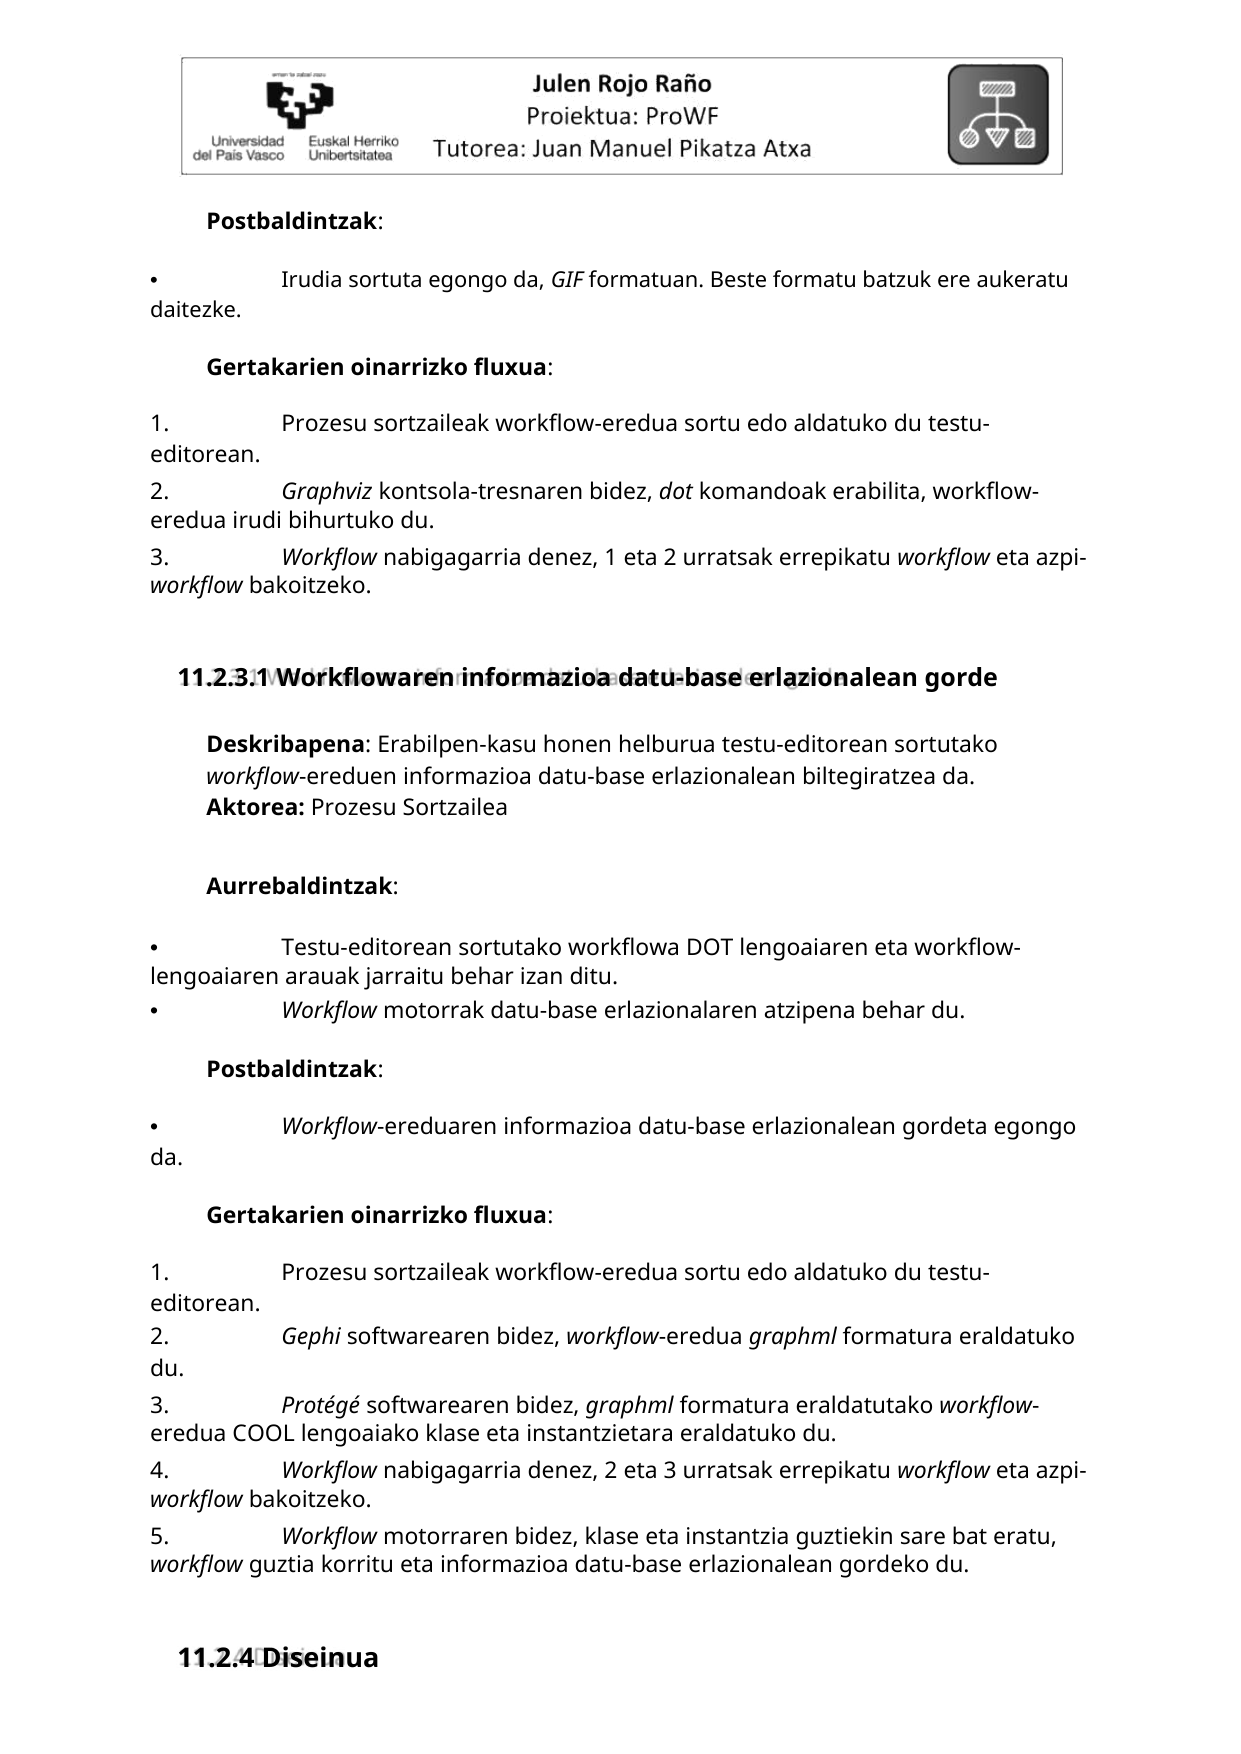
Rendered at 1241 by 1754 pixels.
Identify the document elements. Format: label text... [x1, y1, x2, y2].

text Aurrebaldintzak: [206, 870, 1090, 901]
list Workflow motorraren bidez, klase eta instantzia guztiekin sare bat eratu, workflow guztia korritu eta informazioa datu-base erlazionalean gordeko du. [150, 1521, 1090, 1579]
text 11.2.4 Diseinua [177, 1638, 1090, 1675]
text Gertakarien oinarrizko fluxua: [206, 1199, 1090, 1231]
text Deskribapena: Erabilpen-kasu honen helburua testu-editorean sortutako workflow-ereduen informazioa datu-base erlazionalean biltegiratzea da. Aktorea: Prozesu Sortzailea [206, 728, 1063, 822]
list Workflow nabigagarria denez, 2 eta 3 urratsak errepikatu workflow eta azpi-workflow bakoitzeko. [150, 1455, 1090, 1514]
text 11.2.3.1 Workflowaren informazioa datu-base erlazionalean gorde [177, 660, 1090, 694]
text Postbaldintzak: [206, 1053, 1090, 1084]
list Irudia sortuta egongo da, GIF formatuan. Beste formatu batzuk ere aukeratu daitezke. [150, 264, 1090, 323]
picture [158, 1628, 381, 1692]
list Workflow nabigagarria denez, 1 eta 2 urratsak errepikatu workflow eta azpi-workflow bakoitzeko. [150, 542, 1090, 600]
text Postbaldintzak: [206, 205, 1090, 236]
list Workflow motorrak datu-base erlazionalaren atzipena behar du. [150, 994, 1090, 1026]
list Graphviz kontsola-tresnaren bidez, dot komandoak erabilita, workflow-eredua irudi bihurtuko du. [150, 476, 1090, 535]
list Prozesu sortzaileak workflow-eredua sortu edo aldatuko du testu-editorean. [150, 407, 1090, 469]
picture [178, 54, 1063, 177]
text Gertakarien oinarrizko fluxua: [206, 351, 1090, 382]
list Protégé softwarearen bidez, graphml formatura eraldatutako workflow-eredua COOL lengoaiako klase eta instantzietara eraldatuko du. [150, 1390, 1090, 1448]
list Workflow-ereduaren informazioa datu-base erlazionalean gordeta egongo da. [150, 1110, 1090, 1172]
list Gephi softwarearen bidez, workflow-eredua graphml formatura eraldatuko du. [150, 1320, 1090, 1383]
list Prozesu sortzaileak workflow-eredua sortu edo aldatuko du testu-editorean. [150, 1256, 1090, 1318]
picture [160, 650, 877, 709]
list Testu-editorean sortutako workflowa DOT lengoaiaren eta workflow-lengoaiaren arauak jarraitu behar izan ditu. [150, 932, 1090, 991]
